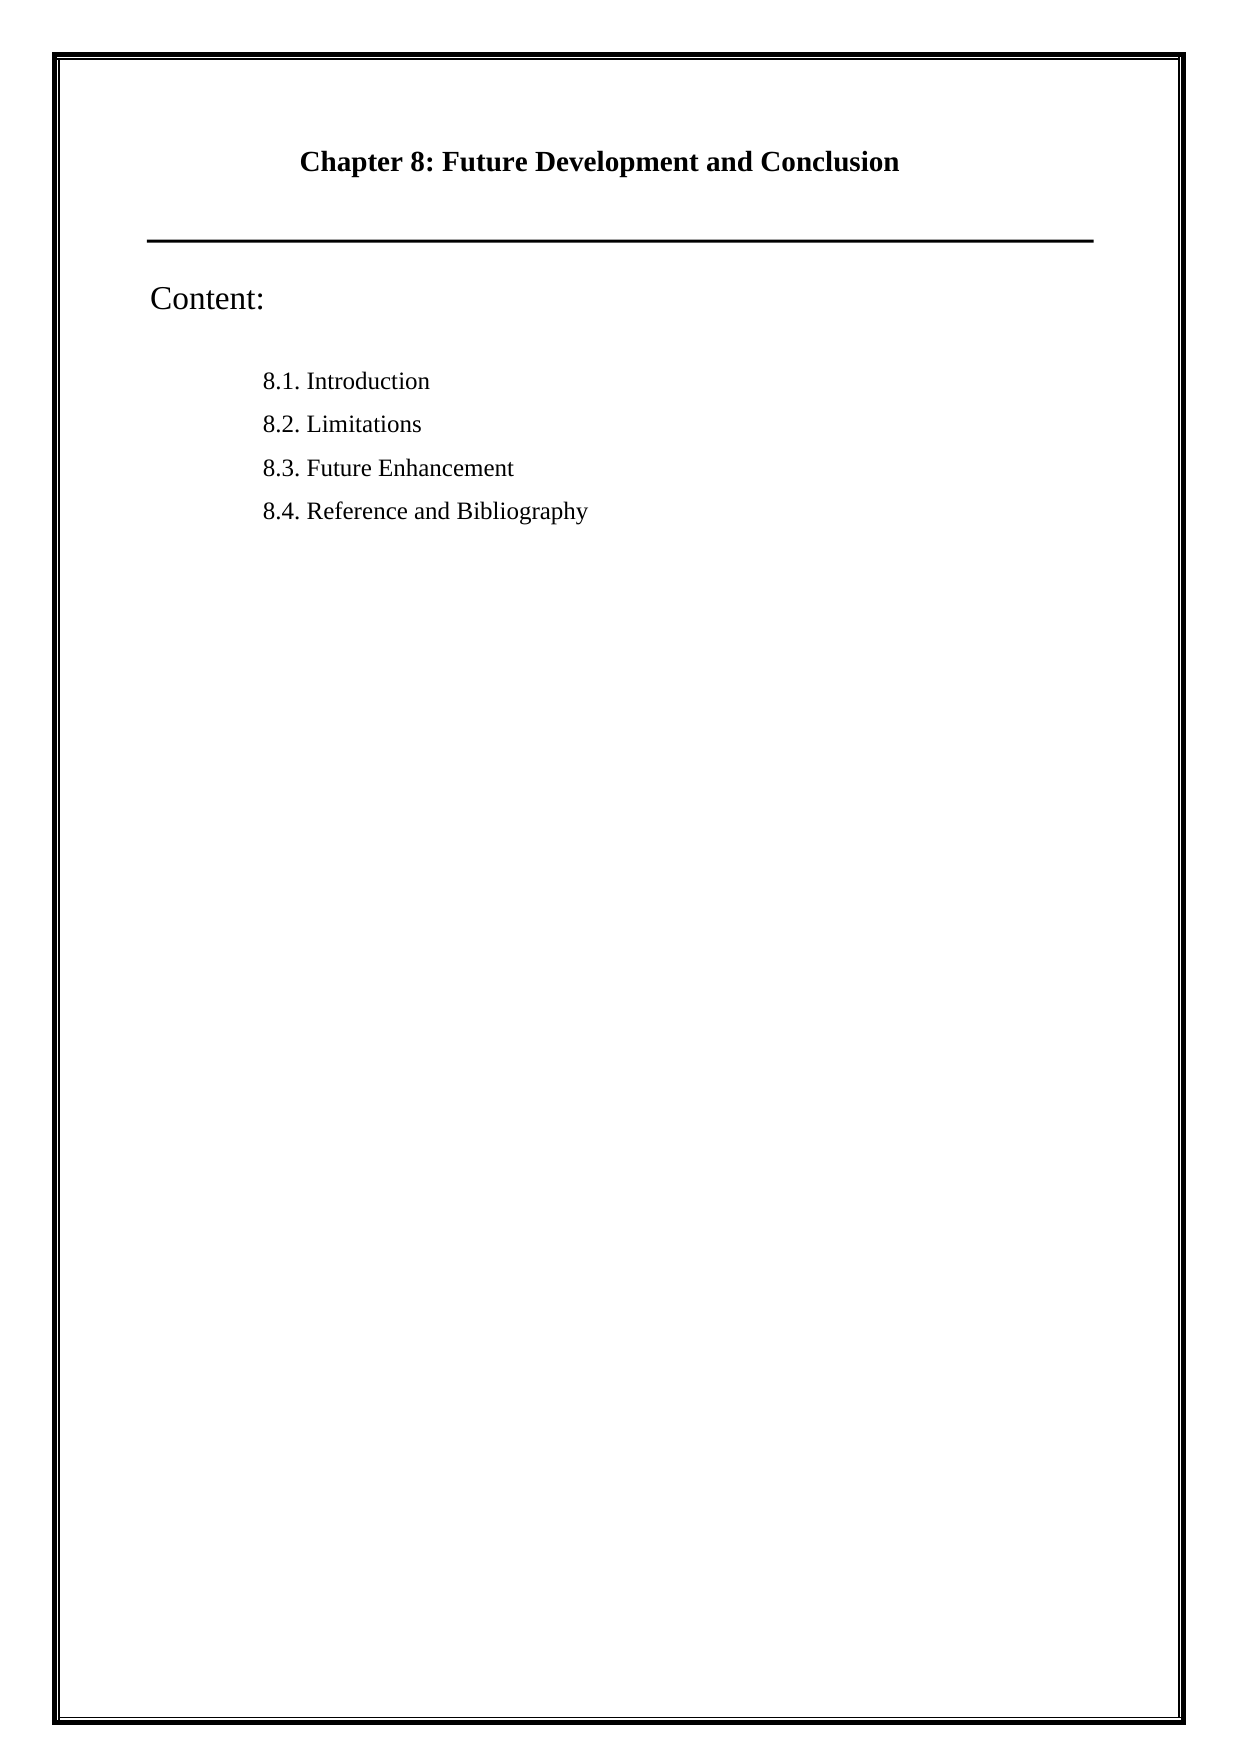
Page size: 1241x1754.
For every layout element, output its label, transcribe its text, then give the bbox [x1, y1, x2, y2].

list Limitations [263, 409, 1178, 438]
list Reference and Bibliography [263, 496, 1178, 524]
list Introduction [263, 366, 1178, 395]
subtitle Content: [150, 278, 1178, 317]
list Future Enhancement [263, 453, 1178, 481]
text Chapter 8: Future Development and Conclusion [77, 144, 983, 177]
